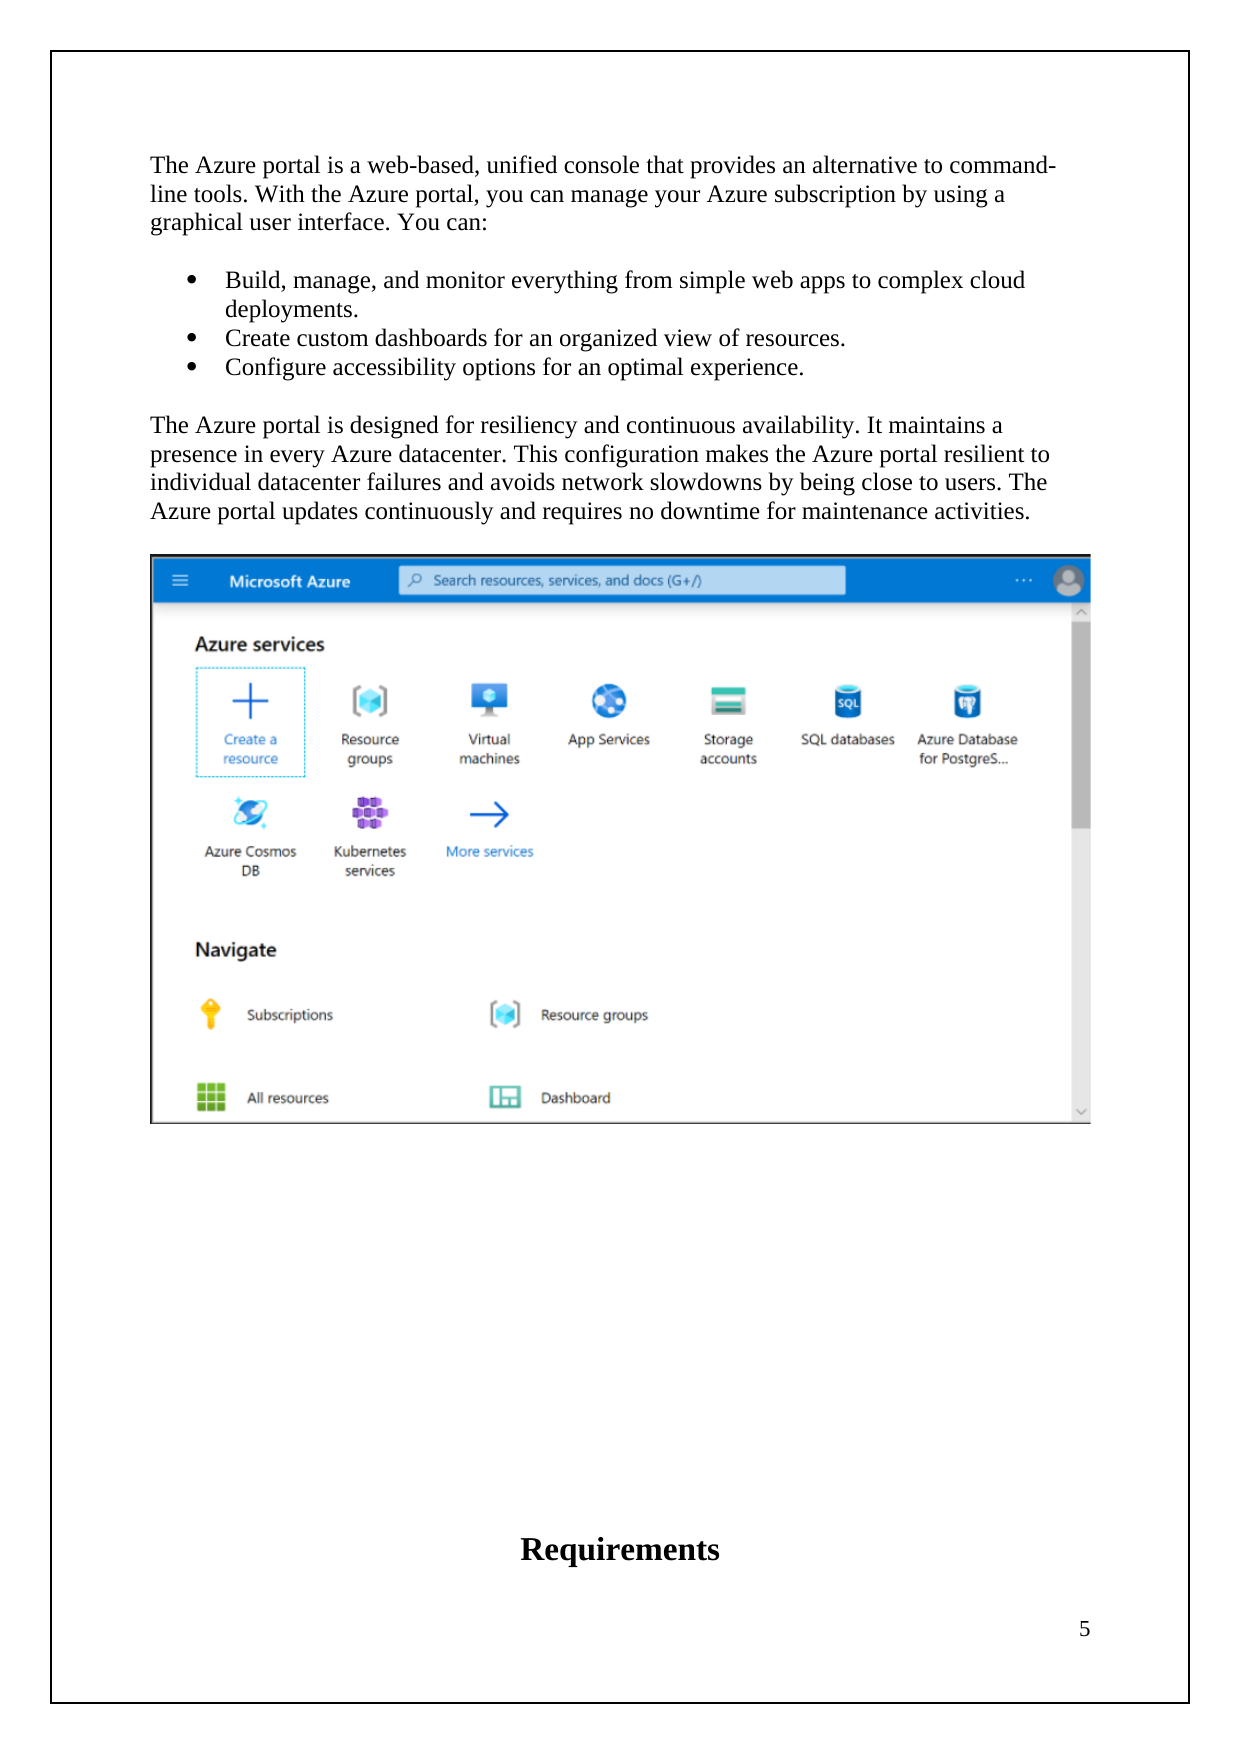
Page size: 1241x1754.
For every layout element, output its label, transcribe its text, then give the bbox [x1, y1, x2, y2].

text Requirements [150, 1529, 1090, 1567]
text The Azure portal is a web-based, unified console that provides an alternative to command-line tools. With the Azure portal, you can manage your Azure subscription by using a graphical user interface. You can: [150, 150, 1090, 236]
picture [150, 554, 1091, 1124]
text The Azure portal is designed for resiliency and continuous availability. It maintains a presence in every Azure datacenter. This configuration makes the Azure portal resilient to individual datacenter failures and avoids network slowdowns by being close to users. The Azure portal updates continuously and requires no downtime for maintenance activities. [150, 410, 1090, 525]
list Build, manage, and monitor everything from simple web apps to complex cloud deployments. [187, 265, 1090, 323]
list Configure accessibility options for an optimal experience. [187, 352, 1090, 381]
list Create custom dashboards for an organized view of resources. [187, 323, 1090, 352]
